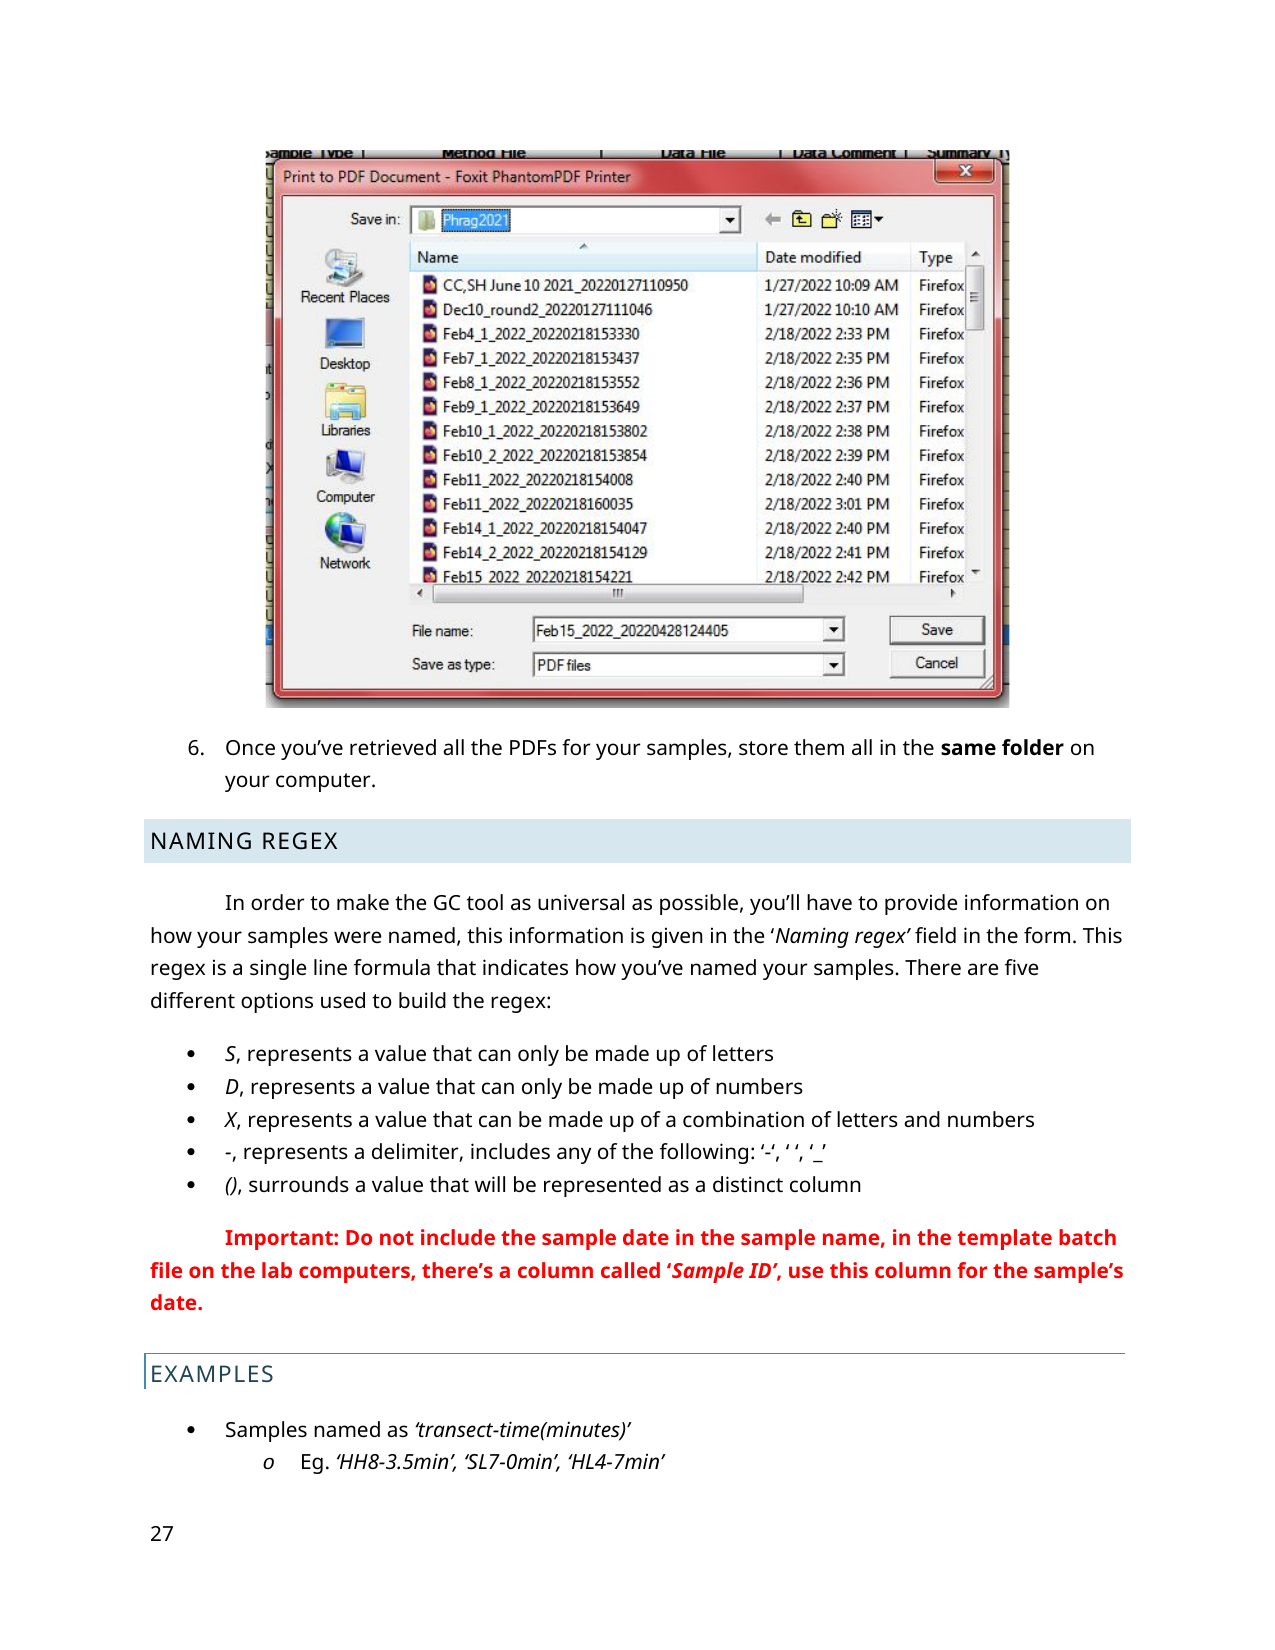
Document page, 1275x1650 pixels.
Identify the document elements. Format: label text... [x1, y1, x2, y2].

list (), surrounds a value that will be represented as a distinct column [187, 1170, 1125, 1198]
list Once you’ve retrieved all the PDFs for your samples, store them all in the same folder on your computer. [187, 733, 1125, 794]
list -, represents a delimiter, includes any of the following: ‘-‘, ‘ ‘, ‘_’ [187, 1137, 1125, 1166]
list D, represents a value that can only be made up of numbers [187, 1072, 1125, 1101]
list S, represents a value that can only be made up of letters [187, 1039, 1125, 1068]
list X, represents a value that can be made up of a combination of letters and numbers [187, 1105, 1125, 1133]
subtitle Examples [146, 1354, 1125, 1389]
subtitle naming regex [150, 825, 1125, 856]
text In order to make the GC tool as universal as possible, you’ll have to provide information on how your samples were named, this information is given in the ‘Naming regex’ field in the form. This regex is a single line formula that indicates how you’ve named your samples. There are five different options used to build the regex: [150, 888, 1125, 1014]
text Important: Do not include the sample date in the sample name, in the template batch file on the lab computers, there’s a column called ‘Sample ID’, use this column for the sample’s date. [150, 1223, 1125, 1317]
picture [265, 150, 1010, 708]
list Eg. ‘HH8-3.5min’, ‘SL7-0min’, ‘HL4-7min’ [262, 1447, 1125, 1476]
list Samples named as ‘transect-time(minutes)’ [187, 1415, 1125, 1443]
